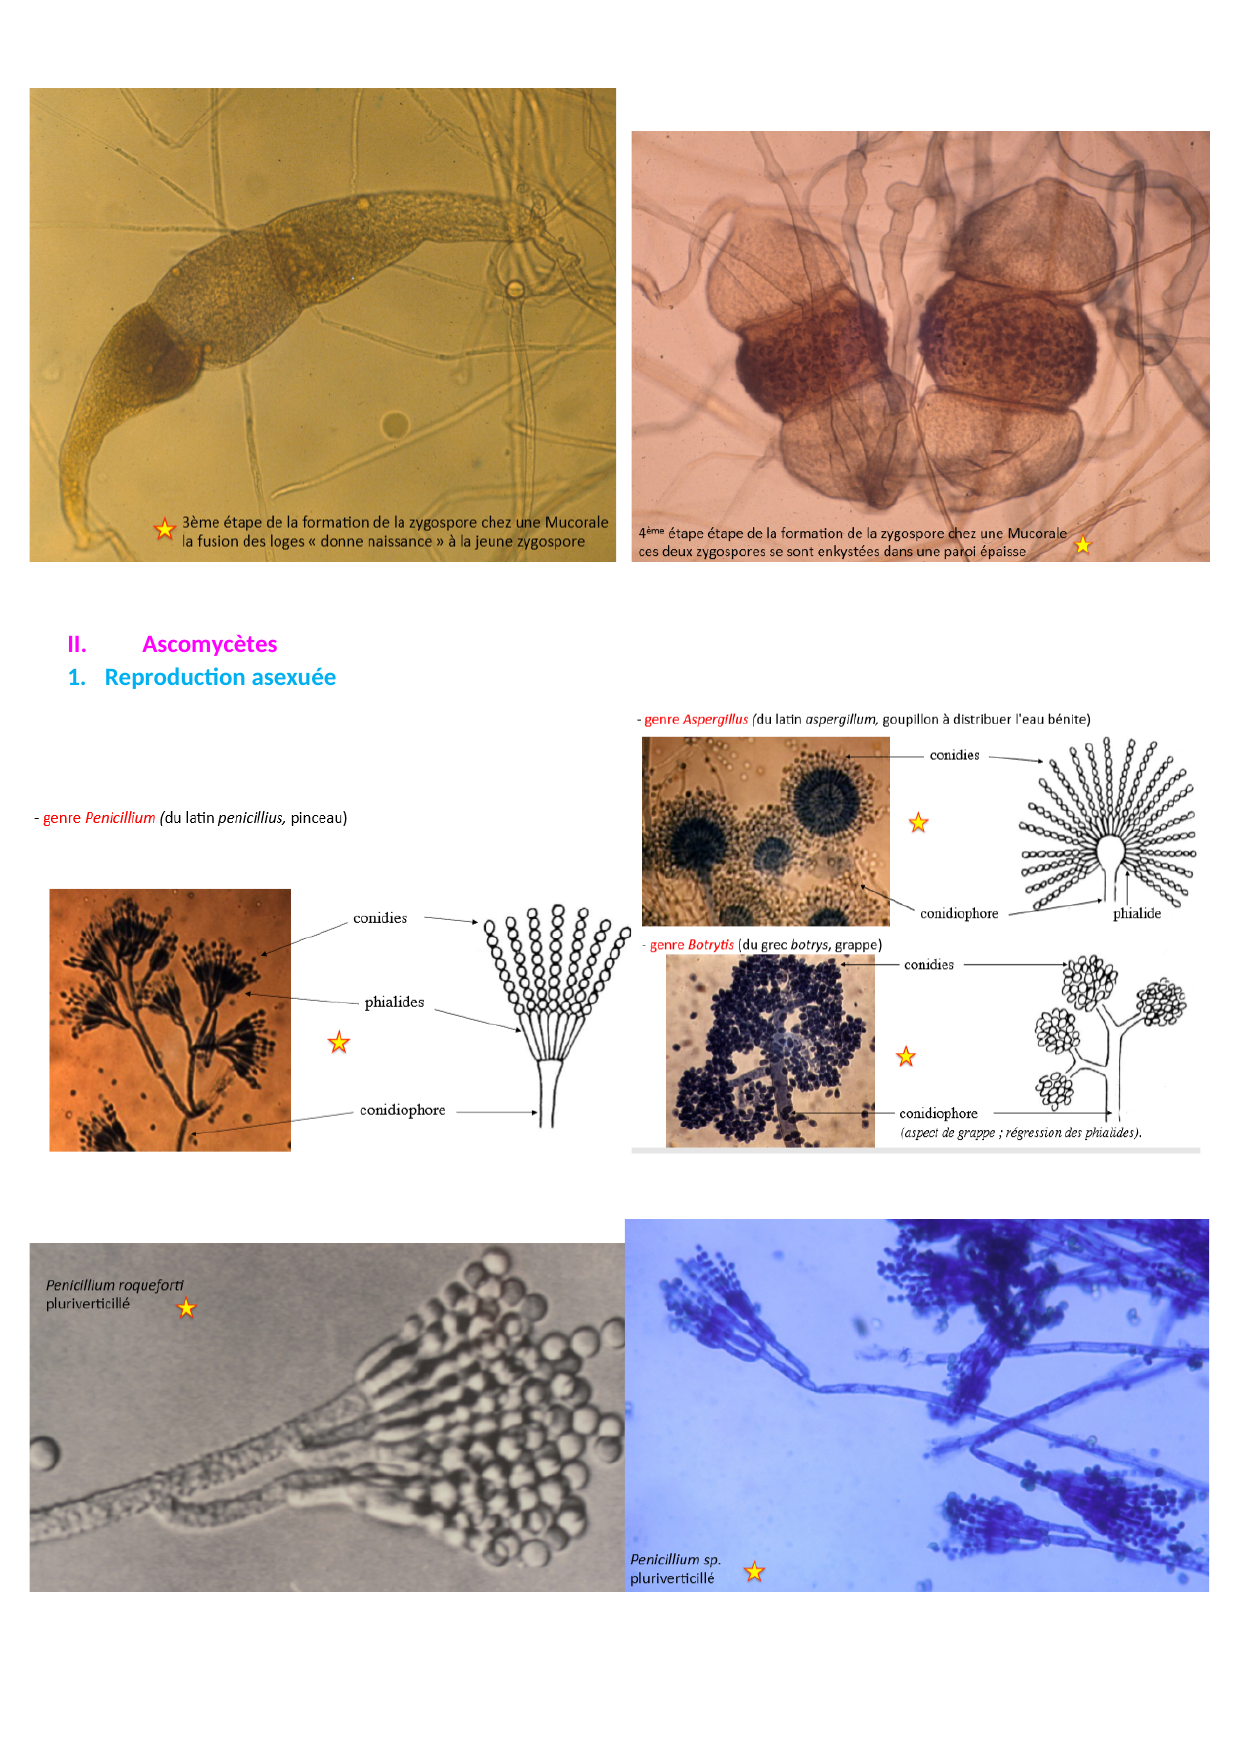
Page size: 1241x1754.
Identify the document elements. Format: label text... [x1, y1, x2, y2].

picture [29, 88, 617, 562]
picture [29, 710, 1201, 1154]
list Ascomycètes [67, 628, 1211, 658]
list Reproduction asexuée [67, 661, 1211, 691]
picture [29, 1219, 1210, 1592]
picture [631, 131, 1210, 562]
